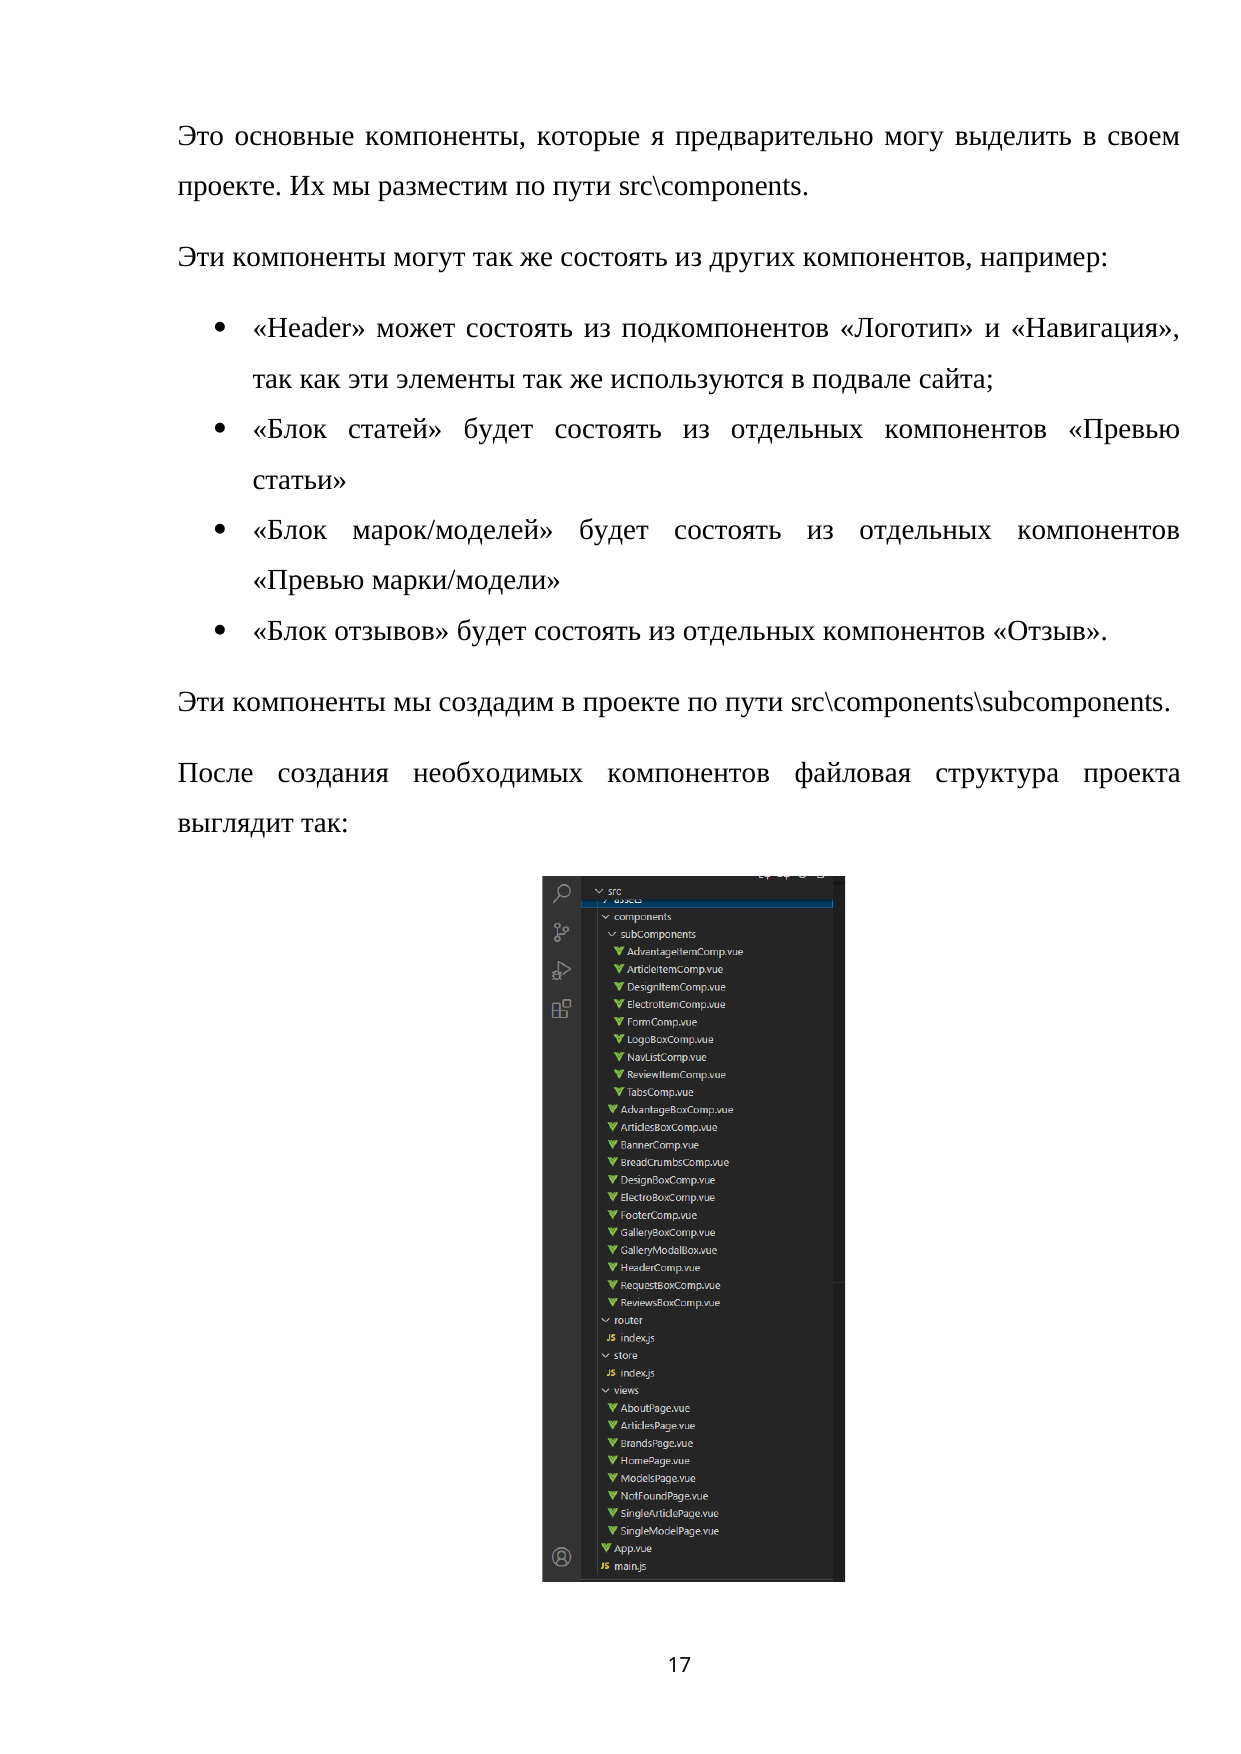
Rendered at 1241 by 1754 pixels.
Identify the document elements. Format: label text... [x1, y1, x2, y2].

text Это основные компоненты, которые я предварительно могу выделить в своем проекте. Их мы разместим по пути src\components. [177, 118, 1181, 202]
list «Блок отзывов» будет состоять из отдельных компонентов «Отзыв». [215, 613, 1181, 646]
list «Блок марок/моделей» будет состоять из отдельных компонентов «Превью марки/модели» [215, 512, 1181, 596]
text Эти компоненты мы создадим в проекте по пути src\components\subcomponents. [177, 684, 1181, 718]
list «Блок статей» будет состоять из отдельных компонентов «Превью статьи» [215, 411, 1181, 495]
text После создания необходимых компонентов файловая структура проекта выглядит так: [177, 755, 1181, 839]
list «Header» может состоять из подкомпонентов «Логотип» и «Навигация», так как эти элементы так же используются в подвале сайта; [215, 311, 1181, 394]
picture [542, 876, 846, 1582]
text Эти компоненты могут так же состоять из других компонентов, например: [177, 239, 1181, 273]
